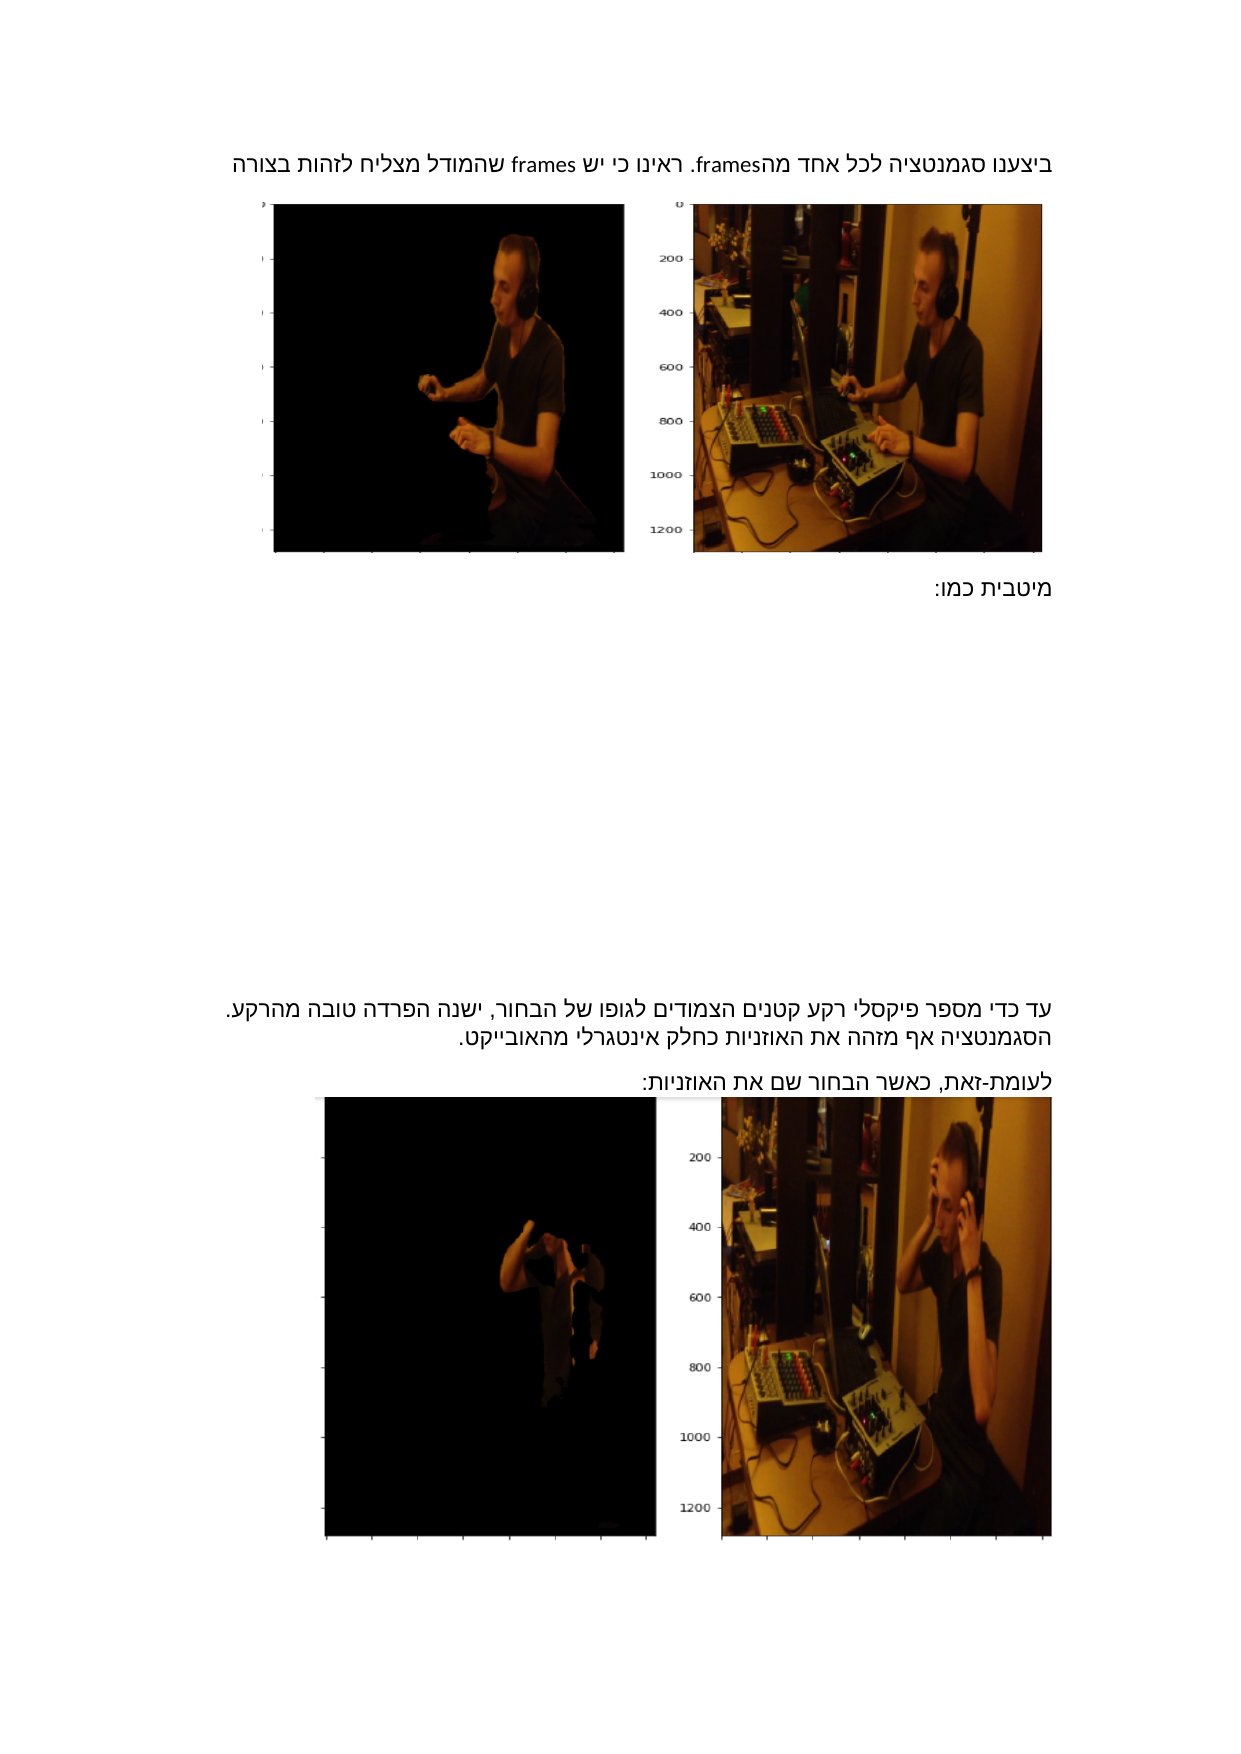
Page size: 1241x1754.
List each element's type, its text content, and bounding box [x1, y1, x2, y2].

picture [315, 1097, 1053, 1541]
text עד כדי מספר פיקסלי רקע קטנים הצמודים לגופו של הבחור, ישנה הפרדה טובה מהרקע. הסגמנטציה אף מזהה את האוזניות כחלק אינטגרלי מהאובייקט. [187, 996, 1053, 1050]
picture [261, 202, 1042, 552]
